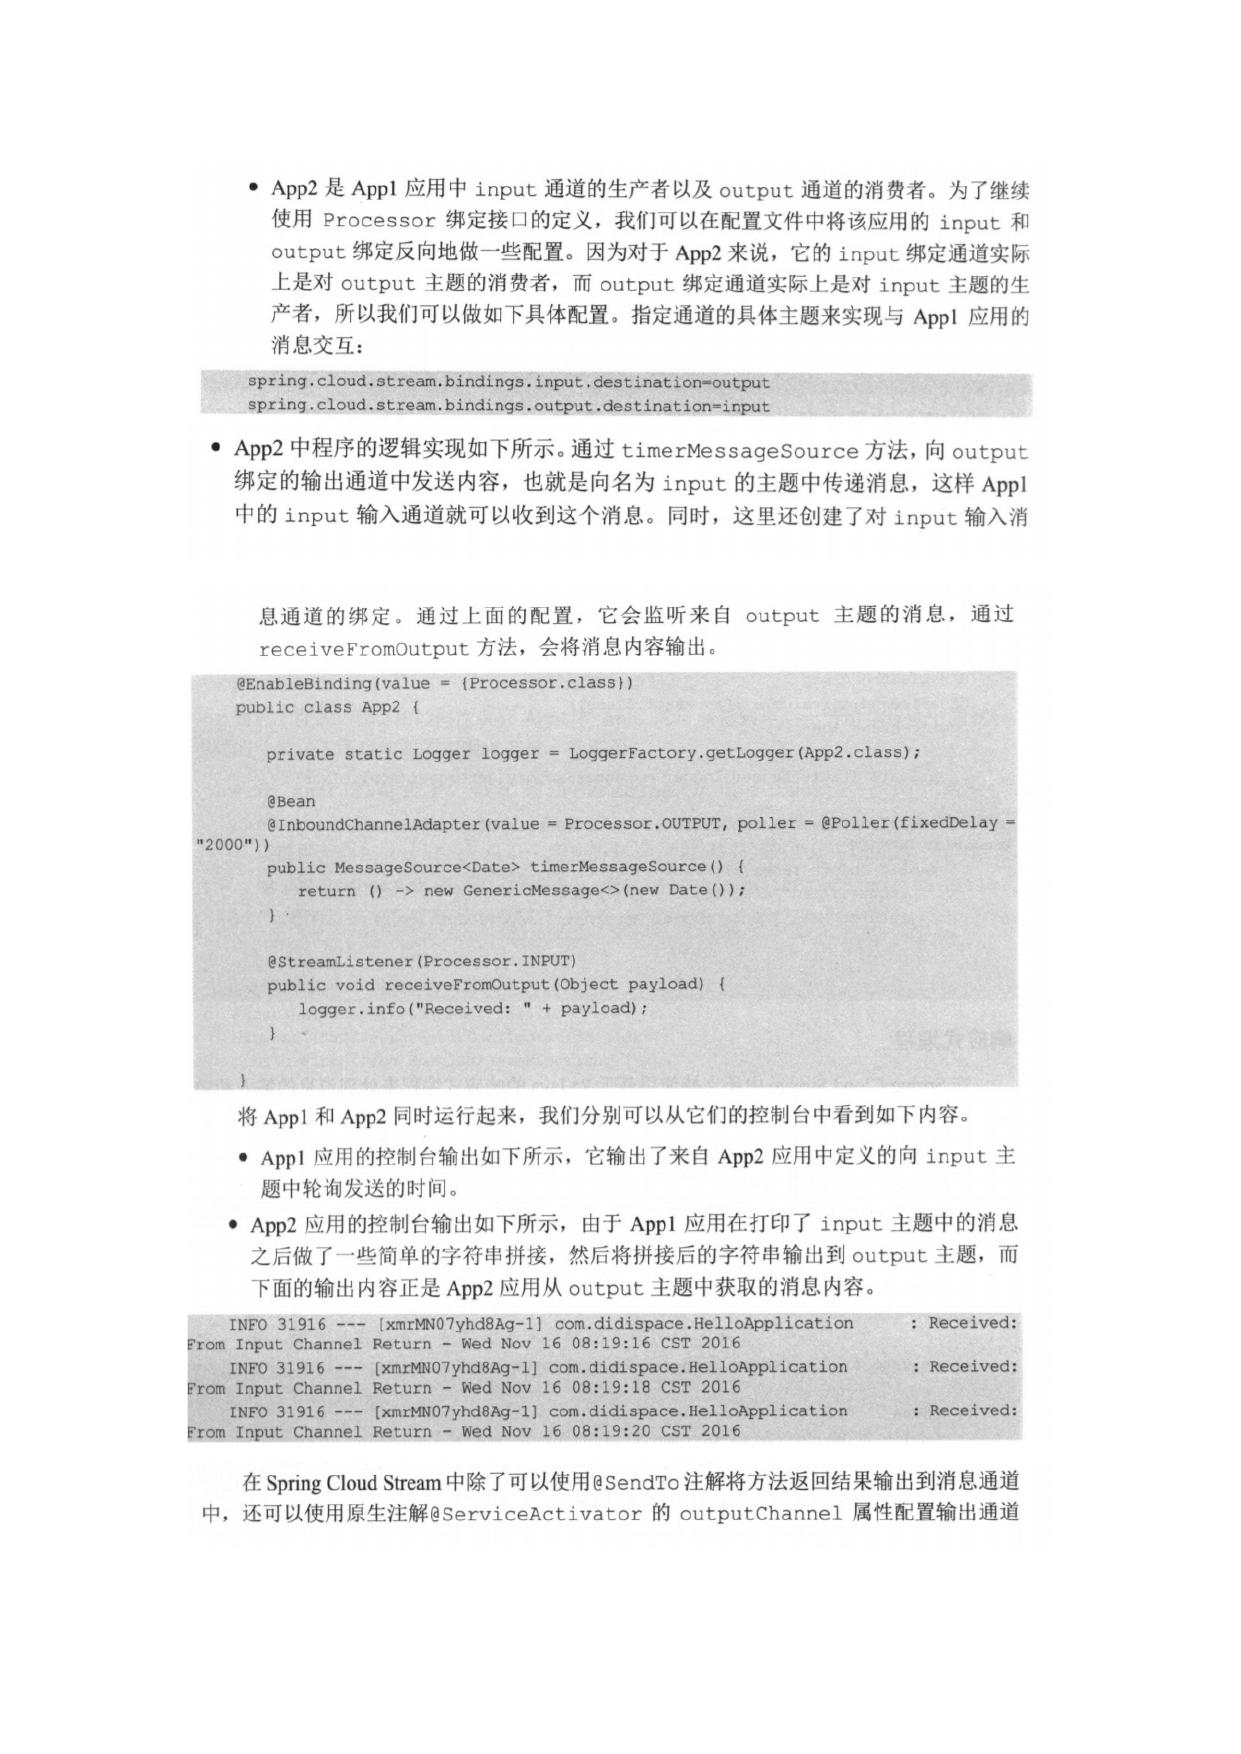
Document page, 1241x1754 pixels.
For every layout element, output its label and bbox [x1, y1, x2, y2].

picture [187, 1462, 1053, 1549]
picture [187, 1202, 1053, 1443]
picture [187, 584, 1053, 1200]
picture [187, 422, 1053, 562]
picture [187, 162, 1053, 421]
